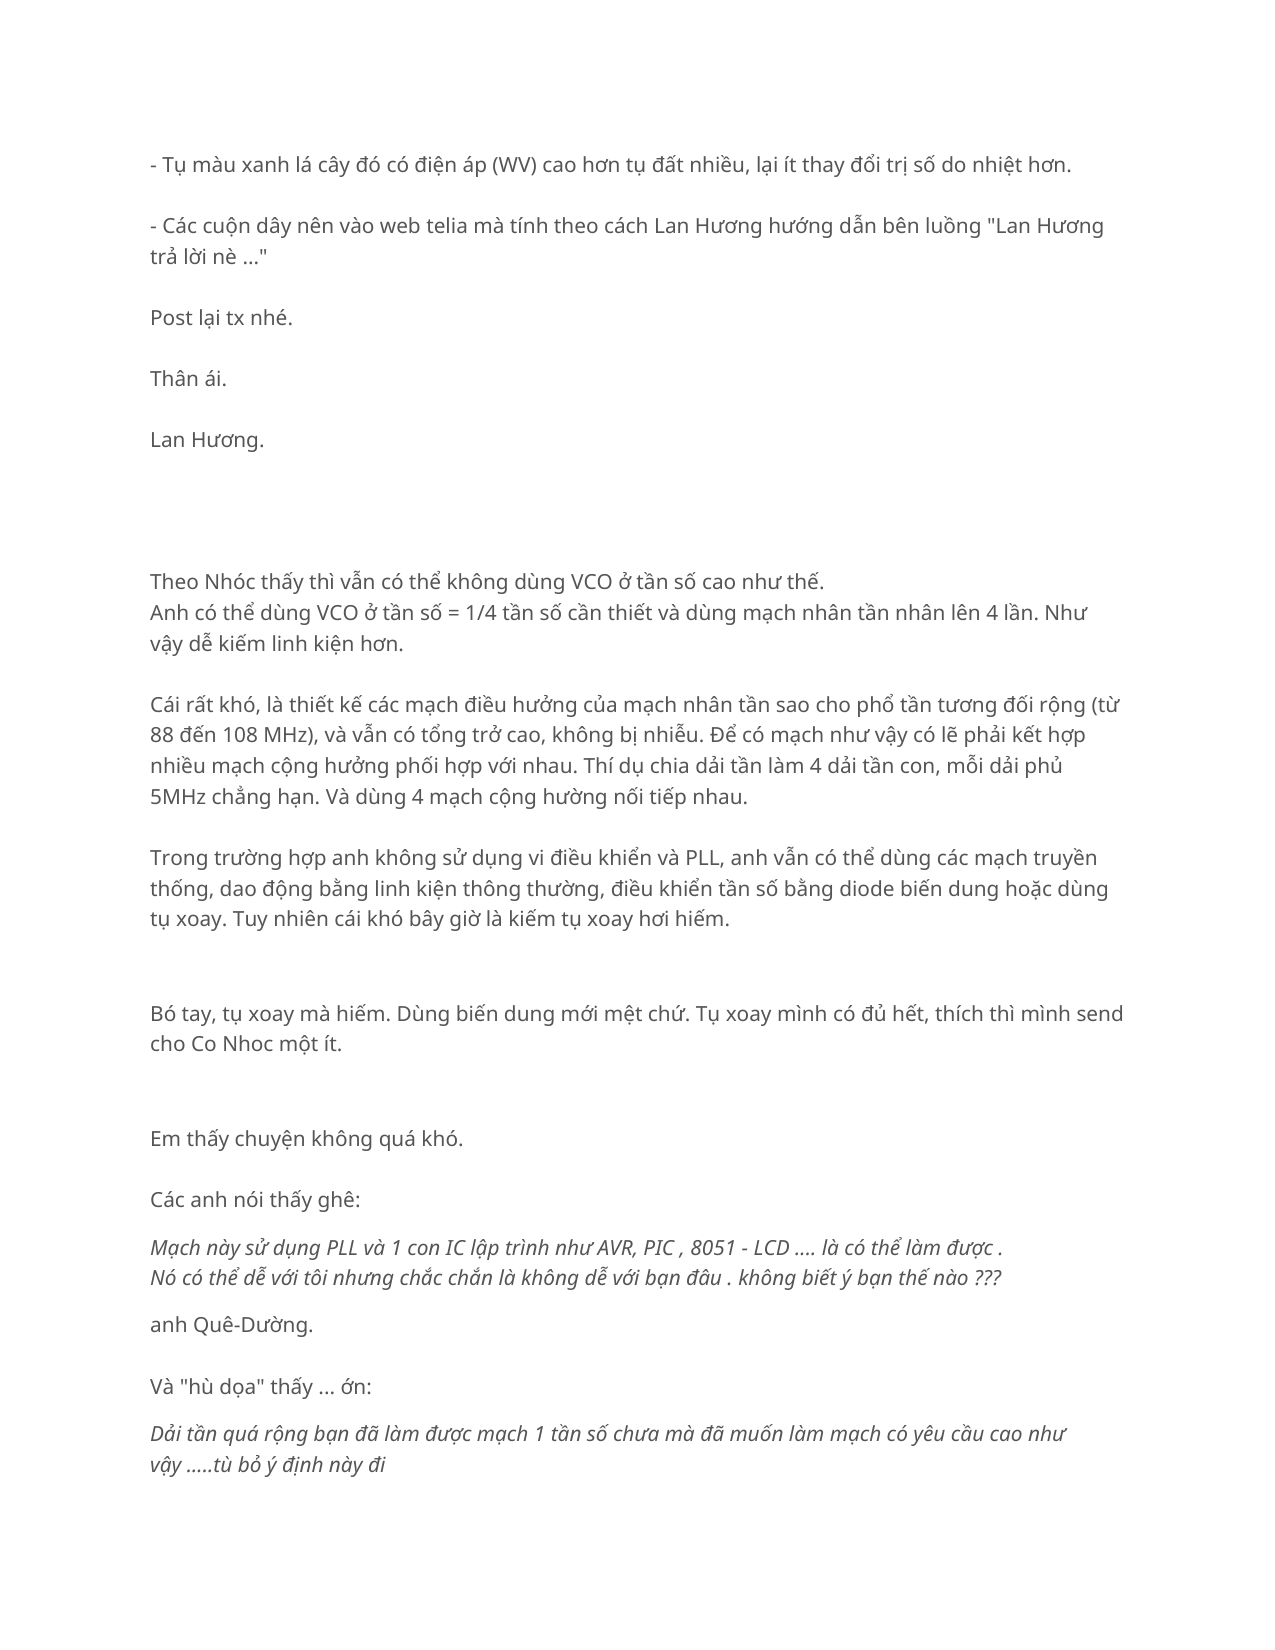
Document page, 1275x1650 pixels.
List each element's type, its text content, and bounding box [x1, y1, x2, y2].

text Dải tần quá rộng bạn đã làm được mạch 1 tần số chưa mà đã muốn làm mạch có yêu cầu cao như vậy .....tù bỏ ý định này đi [150, 1419, 1125, 1478]
text anh Quê-Dường. Và "hù dọa" thấy ... ớn: [150, 1311, 1125, 1400]
text Bó tay, tụ xoay mà hiếm. Dùng biến dung mới mệt chứ. Tụ xoay mình có đủ hết, thích thì mình send cho Co Nhoc một ít. [150, 999, 1125, 1058]
text Em thấy chuyện không quá khó. Các anh nói thấy ghê: [150, 1124, 1125, 1214]
text Mạch này sử dụng PLL và 1 con IC lập trình như AVR, PIC , 8051 - LCD .... là có thể làm được . Nó có thể dễ với tôi nhưng chắc chắn là không dễ với bạn đâu . không biết ý bạn thế nào ??? [150, 1233, 1125, 1292]
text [150, 150, 1125, 454]
text Theo Nhóc thấy thì vẫn có thể không dùng VCO ở tần số cao như thế. Anh có thể dùng VCO ở tần số = 1/4 tần số cần thiết và dùng mạch nhân tần nhân lên 4 lần. Như vậy dễ kiếm linh kiện hơn. Cái rất khó, là thiết kế các mạch điều hưởng của mạch nhân tần sao cho phổ tần tương đối rộng (từ 88 đến 108 MHz), và vẫn có tổng trở cao, không bị nhiễu. Để có mạch như vậy có lẽ phải kết hợp nhiều mạch cộng hưởng phối hợp với nhau. Thí dụ chia dải tần làm 4 dải tần con, mỗi dải phủ 5MHz chẳng hạn. Và dùng 4 mạch cộng hường nối tiếp nhau. Trong trường hợp anh không sử dụng vi điều khiển và PLL, anh vẫn có thể dùng các mạch truyền thống, dao động bằng linh kiện thông thường, điều khiển tần số bằng diode biến dung hoặc dùng tụ xoay. Tuy nhiên cái khó bây giờ là kiếm tụ xoay hơi hiếm. [150, 567, 1125, 933]
